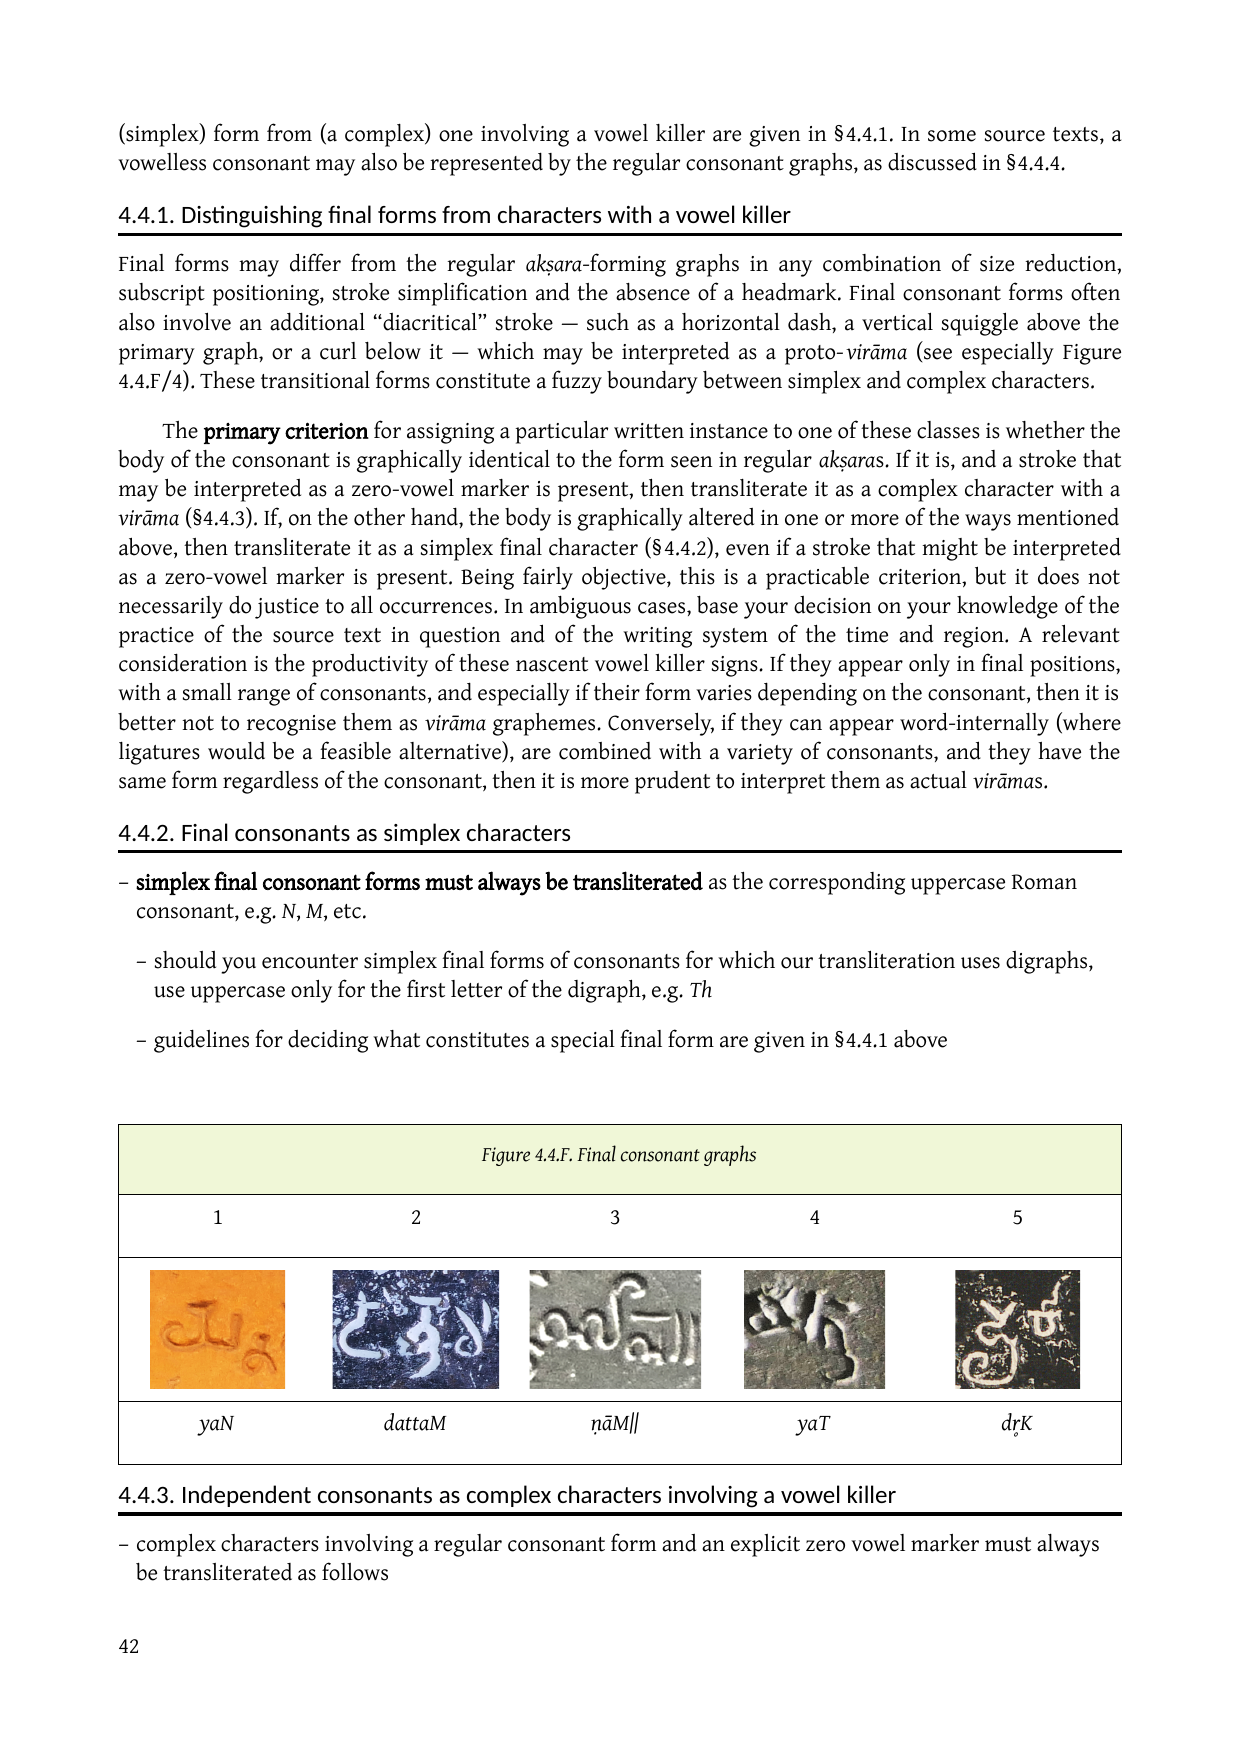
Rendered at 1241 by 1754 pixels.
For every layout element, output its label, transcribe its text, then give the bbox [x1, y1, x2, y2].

list complex characters involving a regular consonant form and an explicit zero vowel marker must always be transliterated as follows [118, 1528, 1122, 1586]
table_cell 4 [716, 1195, 914, 1257]
table_cell 3 [515, 1195, 716, 1257]
picture [529, 1270, 702, 1389]
table_cell dr̥K [914, 1402, 1121, 1463]
table_cell [914, 1258, 1121, 1401]
table_cell 5 [914, 1195, 1121, 1257]
table_cell [119, 1258, 317, 1401]
subtitle Independent consonants as complex characters involving a vowel killer [118, 1477, 1122, 1512]
table_cell 2 [317, 1195, 515, 1257]
table_cell [515, 1258, 716, 1401]
list simplex final consonant forms must always be transliterated as the corresponding uppercase Roman consonant, e.g. N, M, etc. [118, 866, 1122, 924]
picture [332, 1270, 500, 1389]
table_header Figure 4.4.A. Final consonant graphs [119, 1125, 1121, 1194]
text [118, 118, 1122, 176]
table_cell 1 [119, 1195, 317, 1257]
table_cell [317, 1258, 515, 1401]
subtitle Distinguishing final forms from characters with a vowel killer [118, 197, 1122, 233]
list should you encounter simplex final forms of consonants for which our transliteration uses digraphs, use uppercase only for the first letter of the digraph, e.g. Th [136, 945, 1122, 1003]
table_cell [716, 1258, 914, 1401]
table_cell yaN [119, 1402, 317, 1463]
table_cell ṇāM|| [515, 1402, 716, 1463]
list guidelines for deciding what constitutes a special final form are given in §4.4.1 above [136, 1024, 1122, 1053]
subtitle Final consonants as simplex characters [118, 815, 1122, 850]
text The primary criterion for assigning a particular written instance to one of these classes is whether the body of the consonant is graphically identical to the form seen in regular akṣaras. If it is, and a stroke that may be interpreted as a zero-vowel marker is present, then transliterate it as a complex character with a virāma (§4.4.3). If, on the other hand, the body is graphically altered in one or more of the ways mentioned above, then transliterate it as a simplex final character (§4.4.2), even if a stroke that might be interpreted as a zero-vowel marker is present. Being fairly objective, this is a practicable criterion, but it does not necessarily do justice to all occurrences. In ambiguous cases, base your decision on your knowledge of the practice of the source text in question and of the writing system of the time and region. A relevant consideration is the productivity of these nascent vowel killer signs. If they appear only in final positions, with a small range of consonants, and especially if their form varies depending on the consonant, then it is better not to recognise them as virāma graphemes. Conversely, if they can appear word-internally (where ligatures would be a feasible alternative), are combined with a variety of consonants, and they have the same form regardless of the consonant, then it is more prudent to interpret them as actual virāmas. [118, 415, 1122, 794]
table_cell dattaM [317, 1402, 515, 1463]
picture [955, 1270, 1080, 1389]
picture [744, 1270, 886, 1389]
text Final forms may differ from the regular akṣara-forming graphs in any combination of size reduction, subscript positioning, stroke simplification and the absence of a headmark. Final consonant forms often also involve an additional “diacritical” stroke — such as a horizontal dash, a vertical squiggle above the primary graph, or a curl below it — which may be interpreted as a proto-virāma (see especially Figure 4.4.A/4). These transitional forms constitute a fuzzy boundary between simplex and complex characters. [118, 248, 1122, 394]
picture [150, 1270, 286, 1389]
table_cell yaT [716, 1402, 914, 1463]
